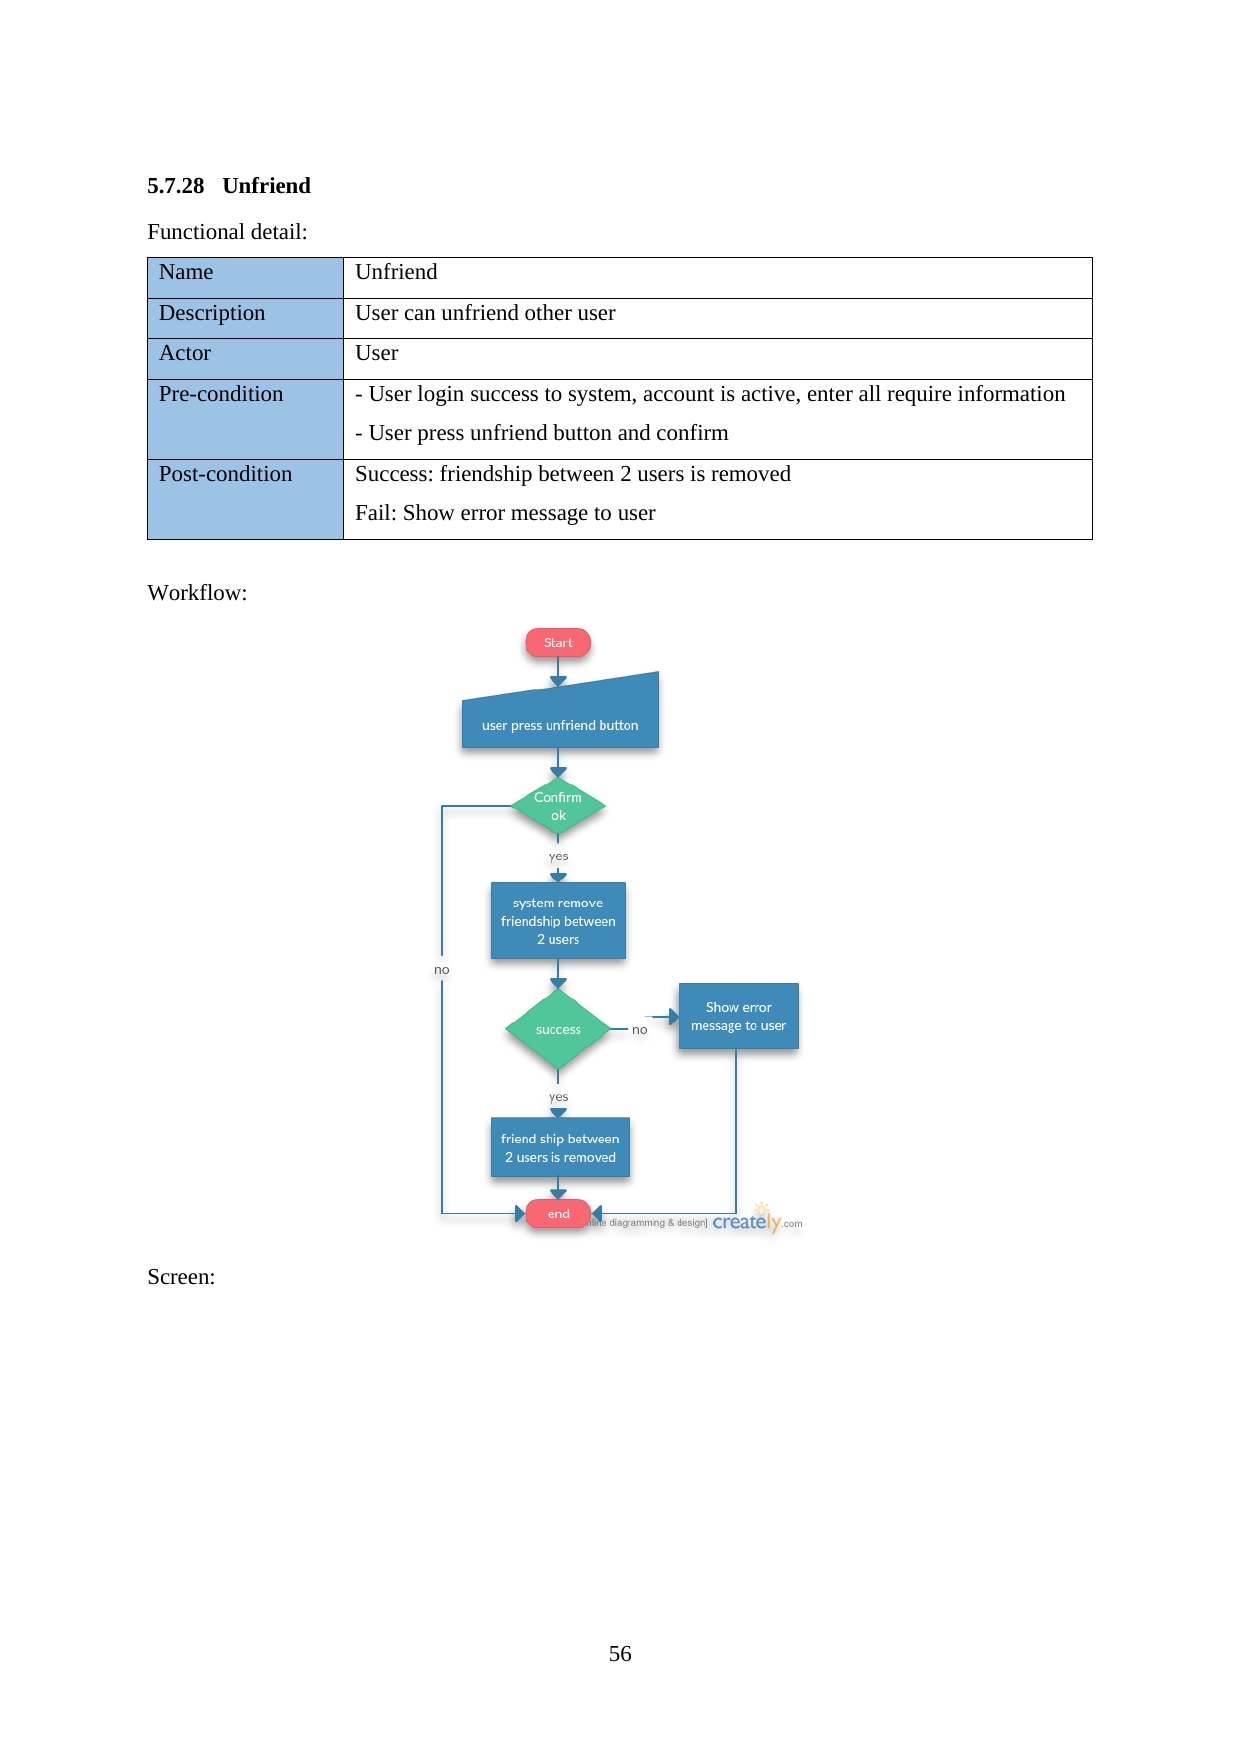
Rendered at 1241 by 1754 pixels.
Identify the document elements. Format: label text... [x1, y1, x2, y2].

picture [424, 618, 807, 1237]
text Functional detail: [147, 218, 1093, 244]
table_header Name [148, 258, 343, 298]
table_cell Post-condition [148, 460, 343, 539]
text Screen: [147, 1263, 1093, 1290]
table_cell Success: friendship between 2 users is removed Fail: Show error message to user [344, 460, 1092, 539]
table_cell Pre-condition [148, 380, 343, 459]
table_header Unfriend [344, 258, 1092, 298]
table_cell User can unfriend other user [344, 299, 1092, 338]
table_cell - User login success to system, account is active, enter all require information - User press unfriend button and confirm [344, 380, 1092, 459]
table_cell User [344, 339, 1092, 379]
table_cell Actor [148, 339, 343, 379]
text Workflow: [147, 540, 1093, 606]
subtitle Unfriend [147, 172, 1093, 198]
table_cell Description [148, 299, 343, 338]
